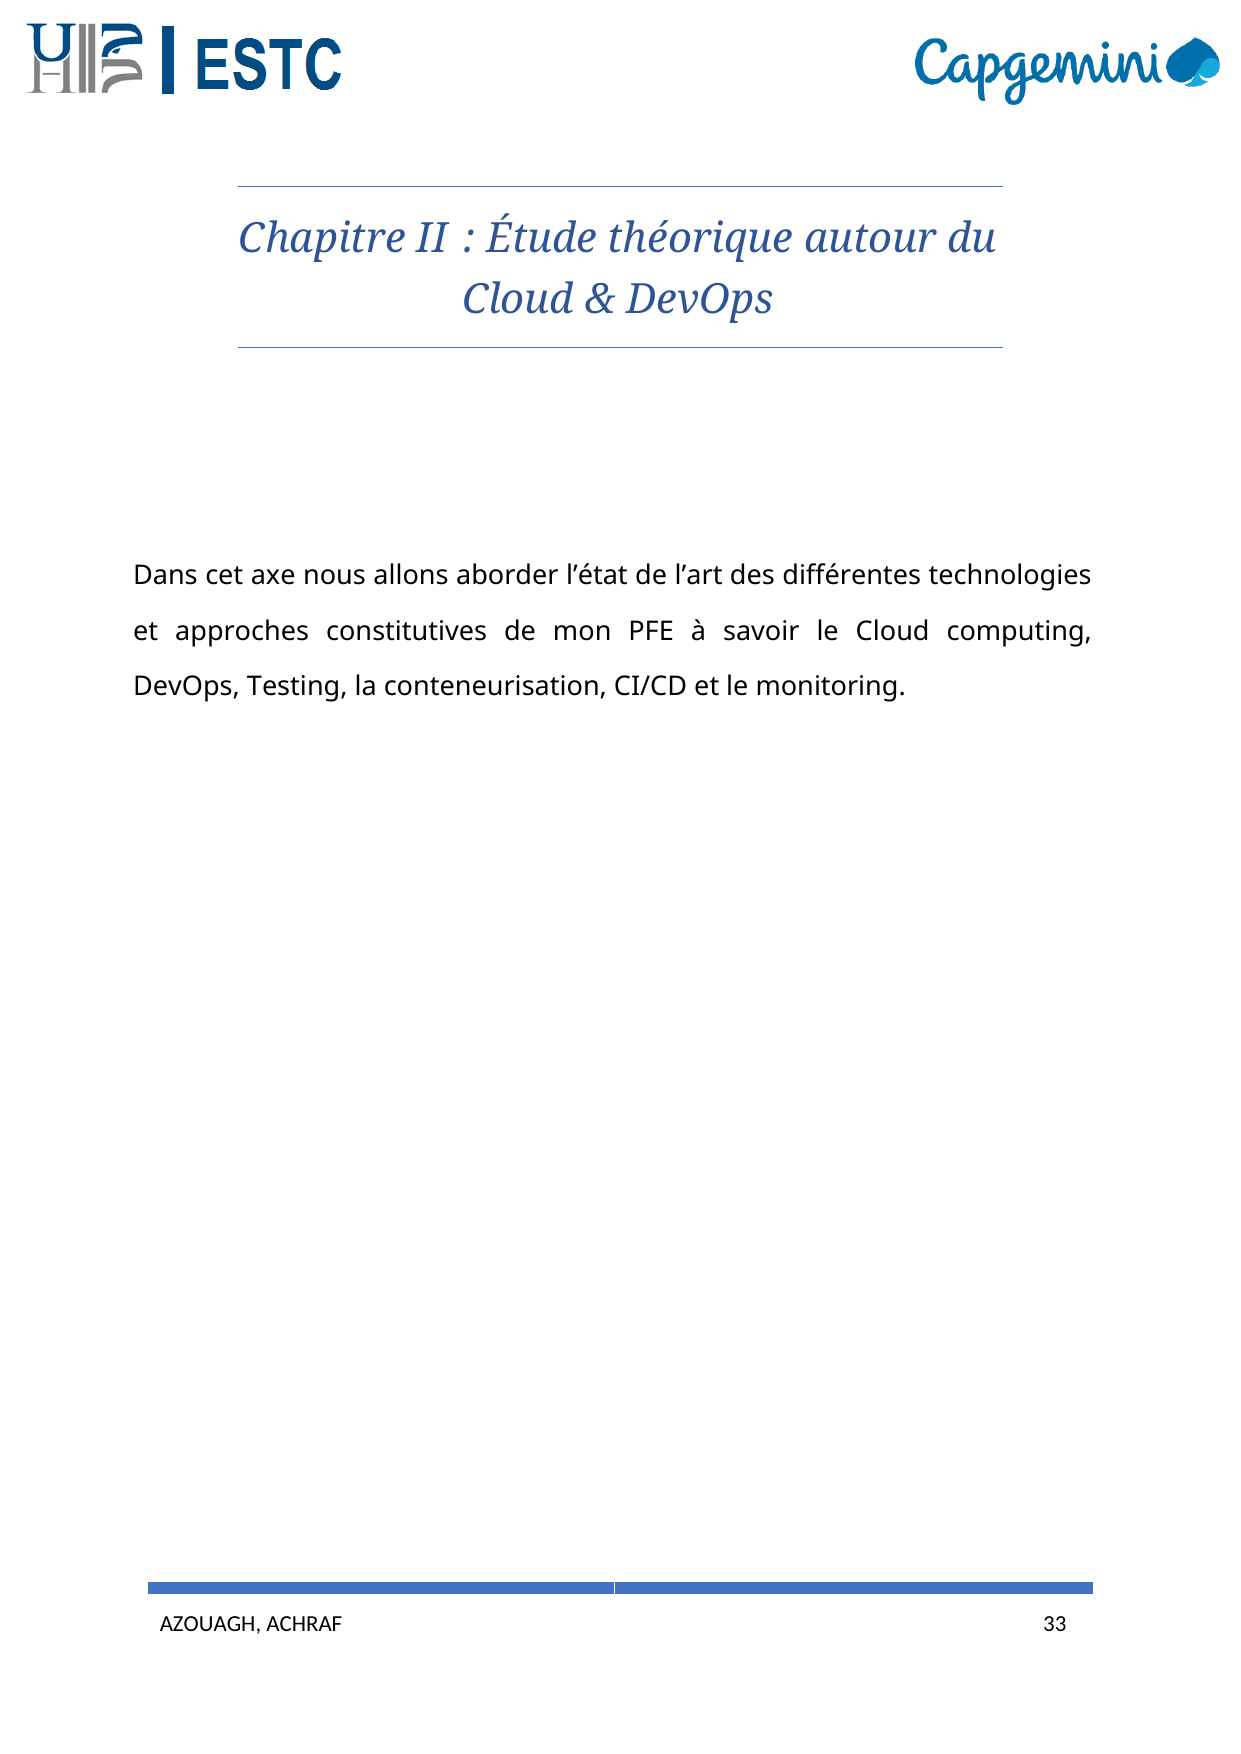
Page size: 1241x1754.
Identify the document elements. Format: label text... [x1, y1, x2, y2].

picture [915, 37, 1221, 105]
picture [21, 16, 351, 112]
subtitle Chapitre II : Étude théorique autour du Cloud & DevOps [238, 187, 1003, 347]
text Dans cet axe nous allons aborder l’état de l’art des différentes technologies et approches constitutives de mon PFE à savoir le Cloud computing, DevOps, Testing, la conteneurisation, CI/CD et le monitoring. [133, 556, 1093, 703]
